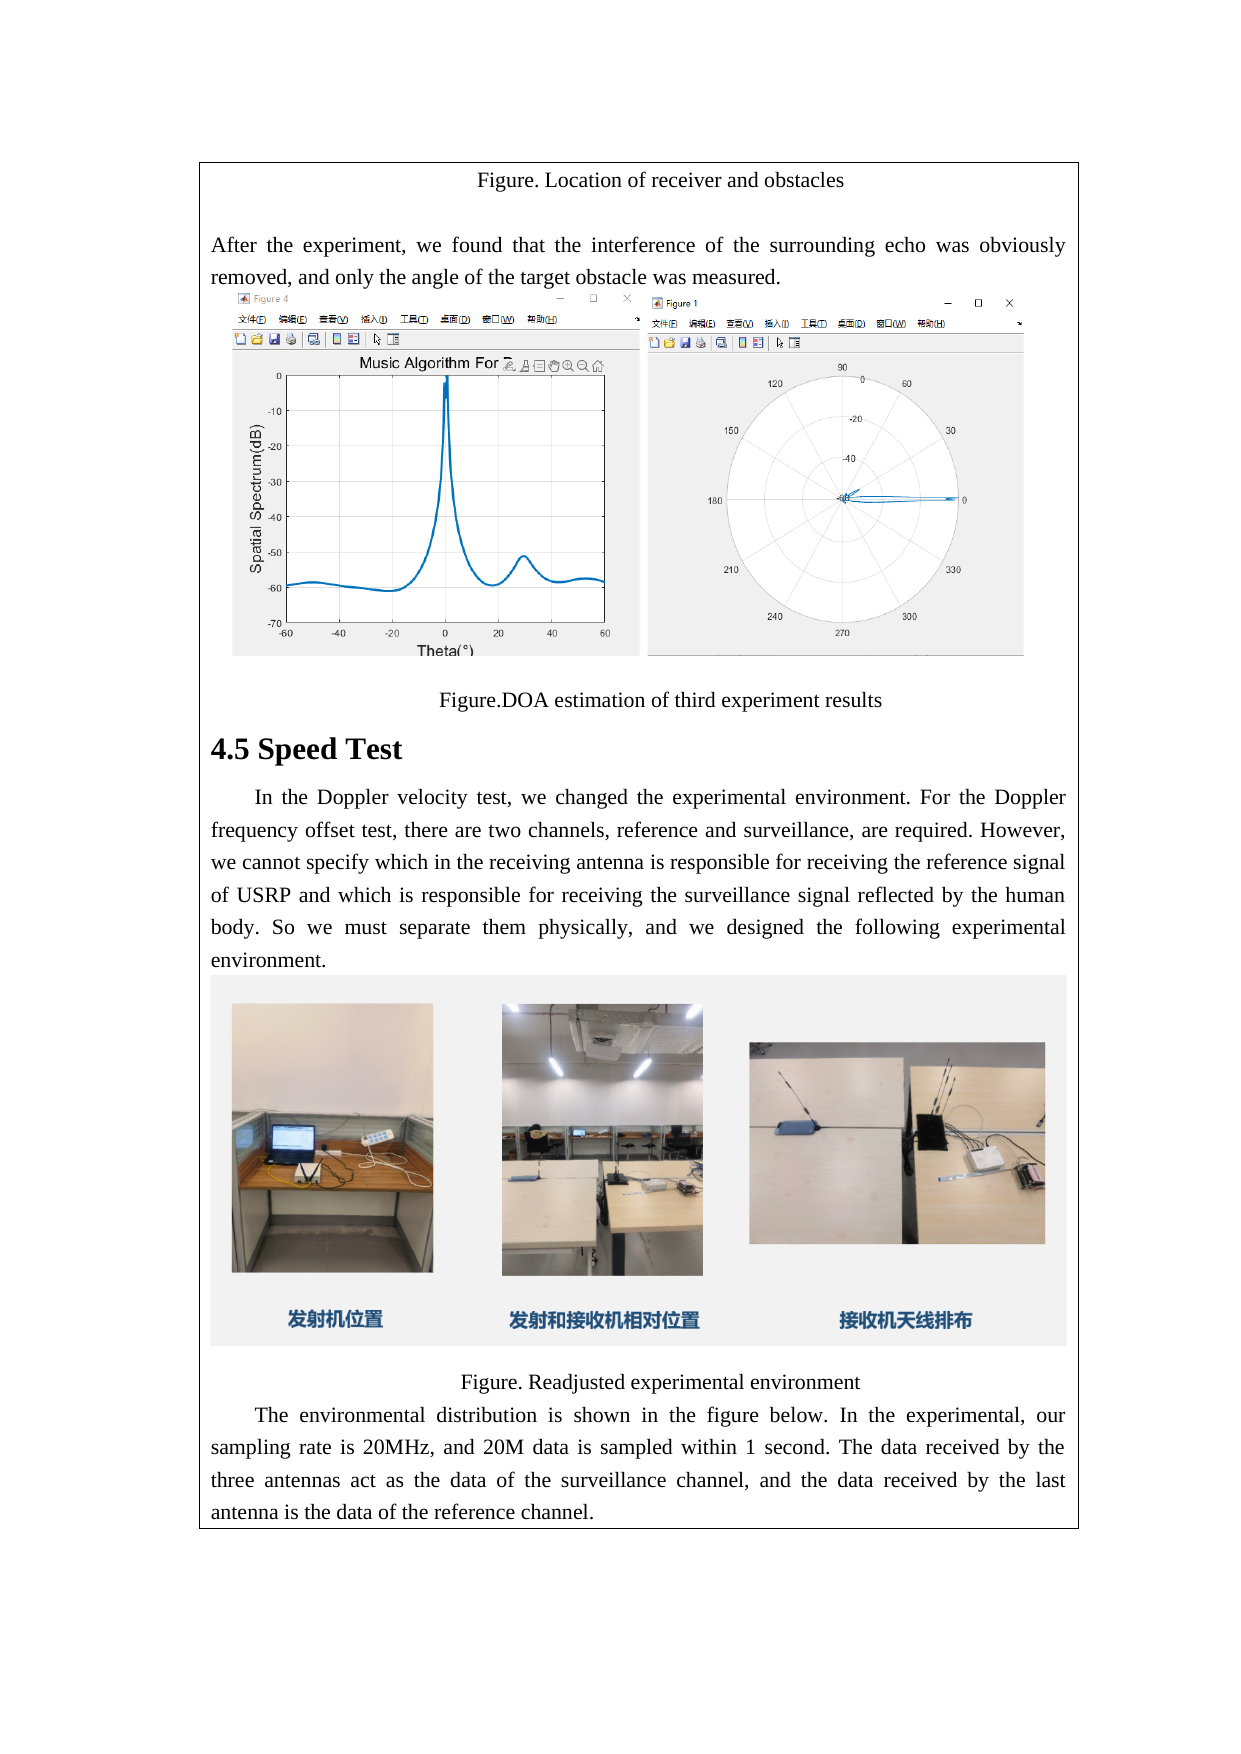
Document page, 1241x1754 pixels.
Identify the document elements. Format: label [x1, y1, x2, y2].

picture [232, 293, 640, 656]
picture [210, 975, 1067, 1346]
table_cell [200, 163, 1078, 1528]
picture [647, 294, 1024, 656]
